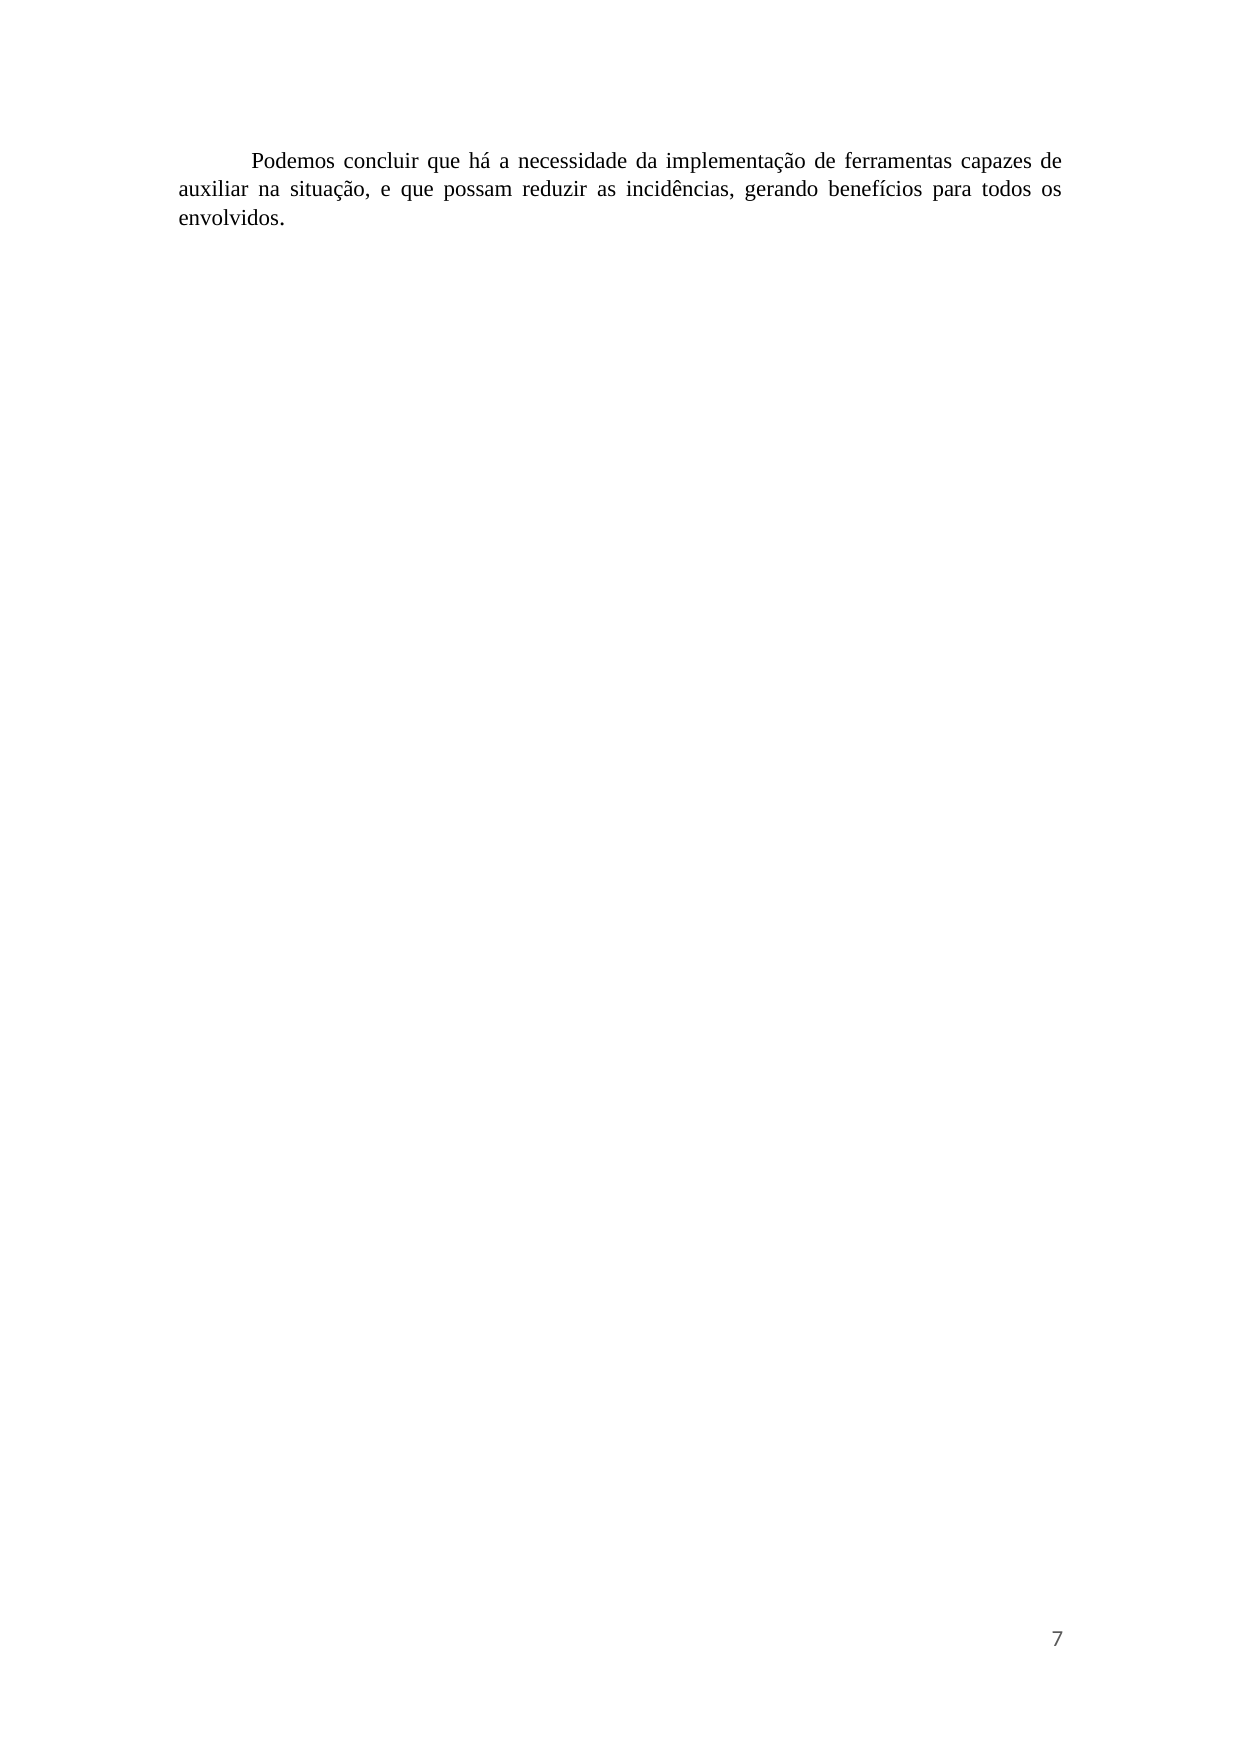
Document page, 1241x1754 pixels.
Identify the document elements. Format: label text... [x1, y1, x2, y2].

text Podemos concluir que há a necessidade da implementação de ferramentas capazes de auxiliar na situação, e que possam reduzir as incidências, gerando benefícios para todos os envolvidos. [178, 148, 1063, 231]
